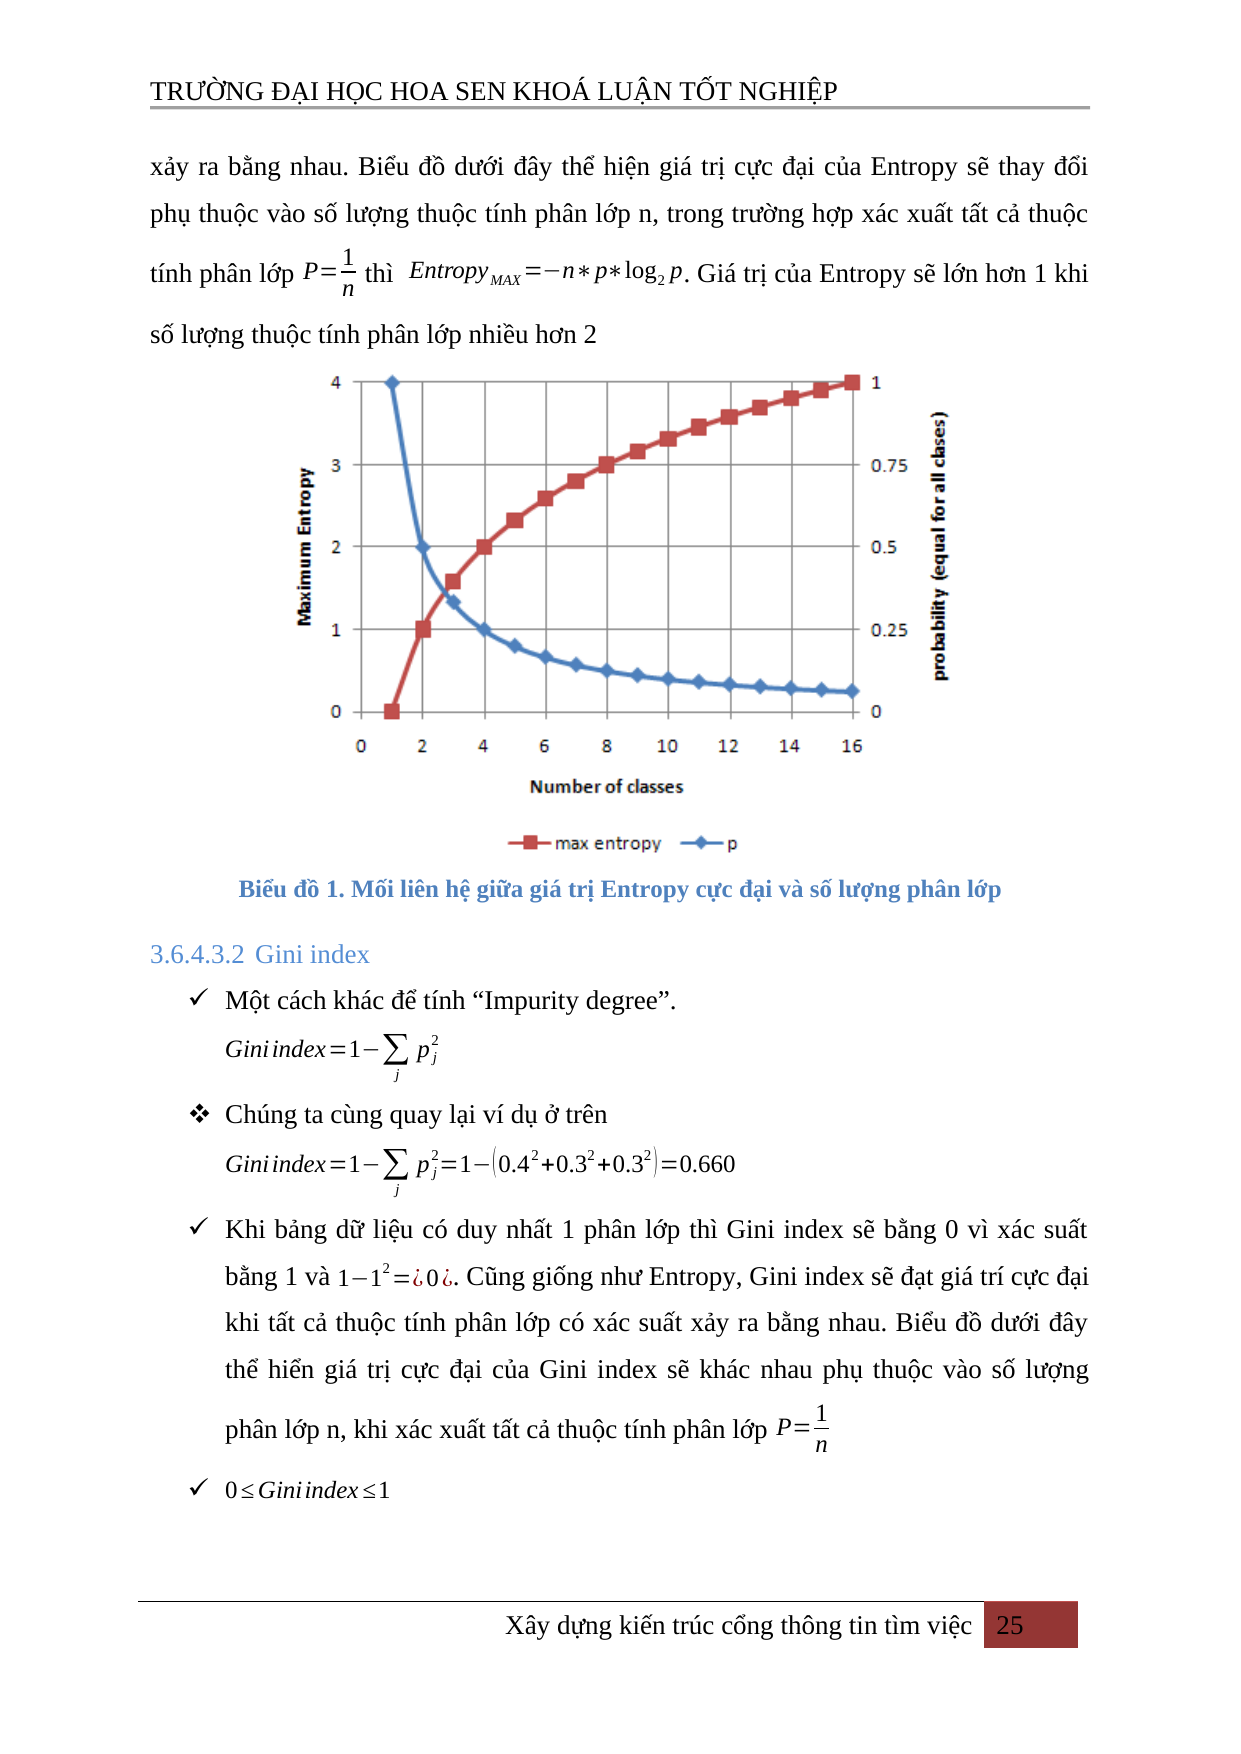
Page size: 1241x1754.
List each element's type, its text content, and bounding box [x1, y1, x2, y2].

list Một cách khác để tính “Impurity degree”. [187, 984, 1090, 1016]
text Biểu đồ 1. Mối liên hệ giữa giá trị Entropy cực đại và số lượng phân lớp [150, 874, 1090, 902]
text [150, 150, 1090, 349]
list Khi bảng dữ liệu có duy nhất 1 phân lớp thì Gini index sẽ bằng 0 vì xác suất bằng 1 và . Cũng giống như Entropy, Gini index sẽ đạt giá trí cực đại khi tất cả thuộc tính phân lớp có xác suất xảy ra bằng nhau. Biểu đồ dưới đây thể hiển giá trị cực đại của Gini index sẽ khác nhau phụ thuộc vào số lượng phân lớp n, khi xác xuất tất cả thuộc tính phân lớp [187, 1213, 1090, 1459]
subtitle Gini index [150, 938, 1090, 969]
list Chúng ta cùng quay lại ví dụ ở trên [187, 1098, 1090, 1129]
picture [271, 364, 970, 859]
